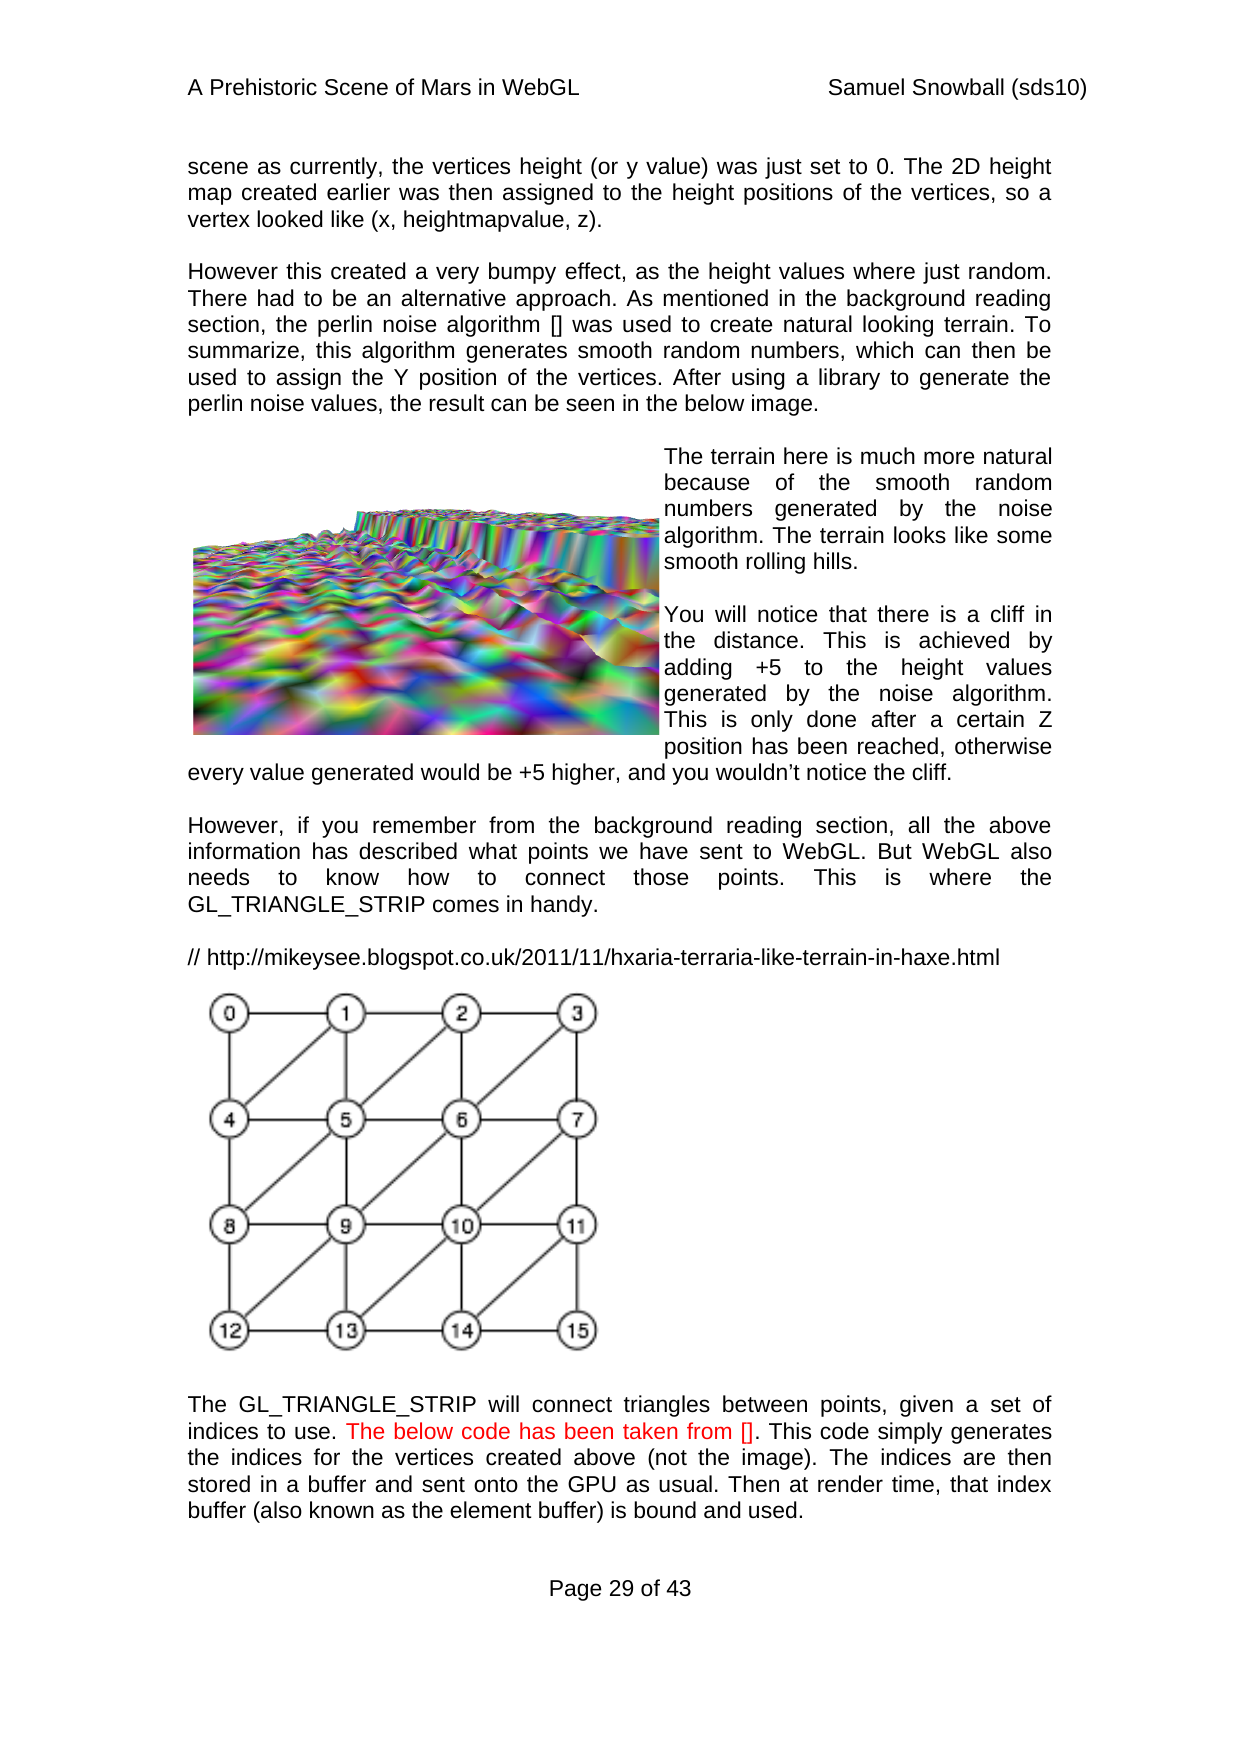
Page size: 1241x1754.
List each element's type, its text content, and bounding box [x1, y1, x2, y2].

picture [187, 574, 664, 601]
text However this created a very bumpy effect, as the height values where just random. There had to be an alternative approach. As mentioned in the background reading section, the perlin noise algorithm [] was used to create natural looking terrain. To summarize, this algorithm generates smooth random numbers, which can then be used to assign the Y position of the vertices. After using a library to generate the perlin noise values, the result can be seen in the below image. [187, 258, 1053, 416]
text // http://mikeysee.blogspot.co.uk/2011/11/hxaria-terraria-like-terrain-in-haxe.html [187, 943, 1053, 970]
text You will notice that there is a cliff in the distance. This is achieved by adding +5 to the height values generated by the noise algorithm. This is only done after a certain Z position has been reached, otherwise every value generated would be +5 higher, and you wouldn’t notice the cliff. [187, 601, 1053, 785]
text The terrain here is much more natural because of the smooth random numbers generated by the noise algorithm. The terrain looks like some smooth rolling hills. [187, 443, 1053, 574]
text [187, 153, 1053, 232]
text The GL_TRIANGLE_STRIP will connect triangles between points, given a set of indices to use. The below code has been taken from []. This code simply generates the indices for the vertices created above (not the image). The indices are then stored in a buffer and sent onto the GPU as usual. Then at render time, that index buffer (also known as the element buffer) is bound and used. [187, 1391, 1053, 1523]
text However, if you remember from the background reading section, all the above information has described what points we have sent to WebGL. But WebGL also needs to know how to connect those points. This is where the GL_TRIANGLE_STRIP comes in handy. [187, 812, 1053, 917]
picture [187, 970, 620, 1372]
